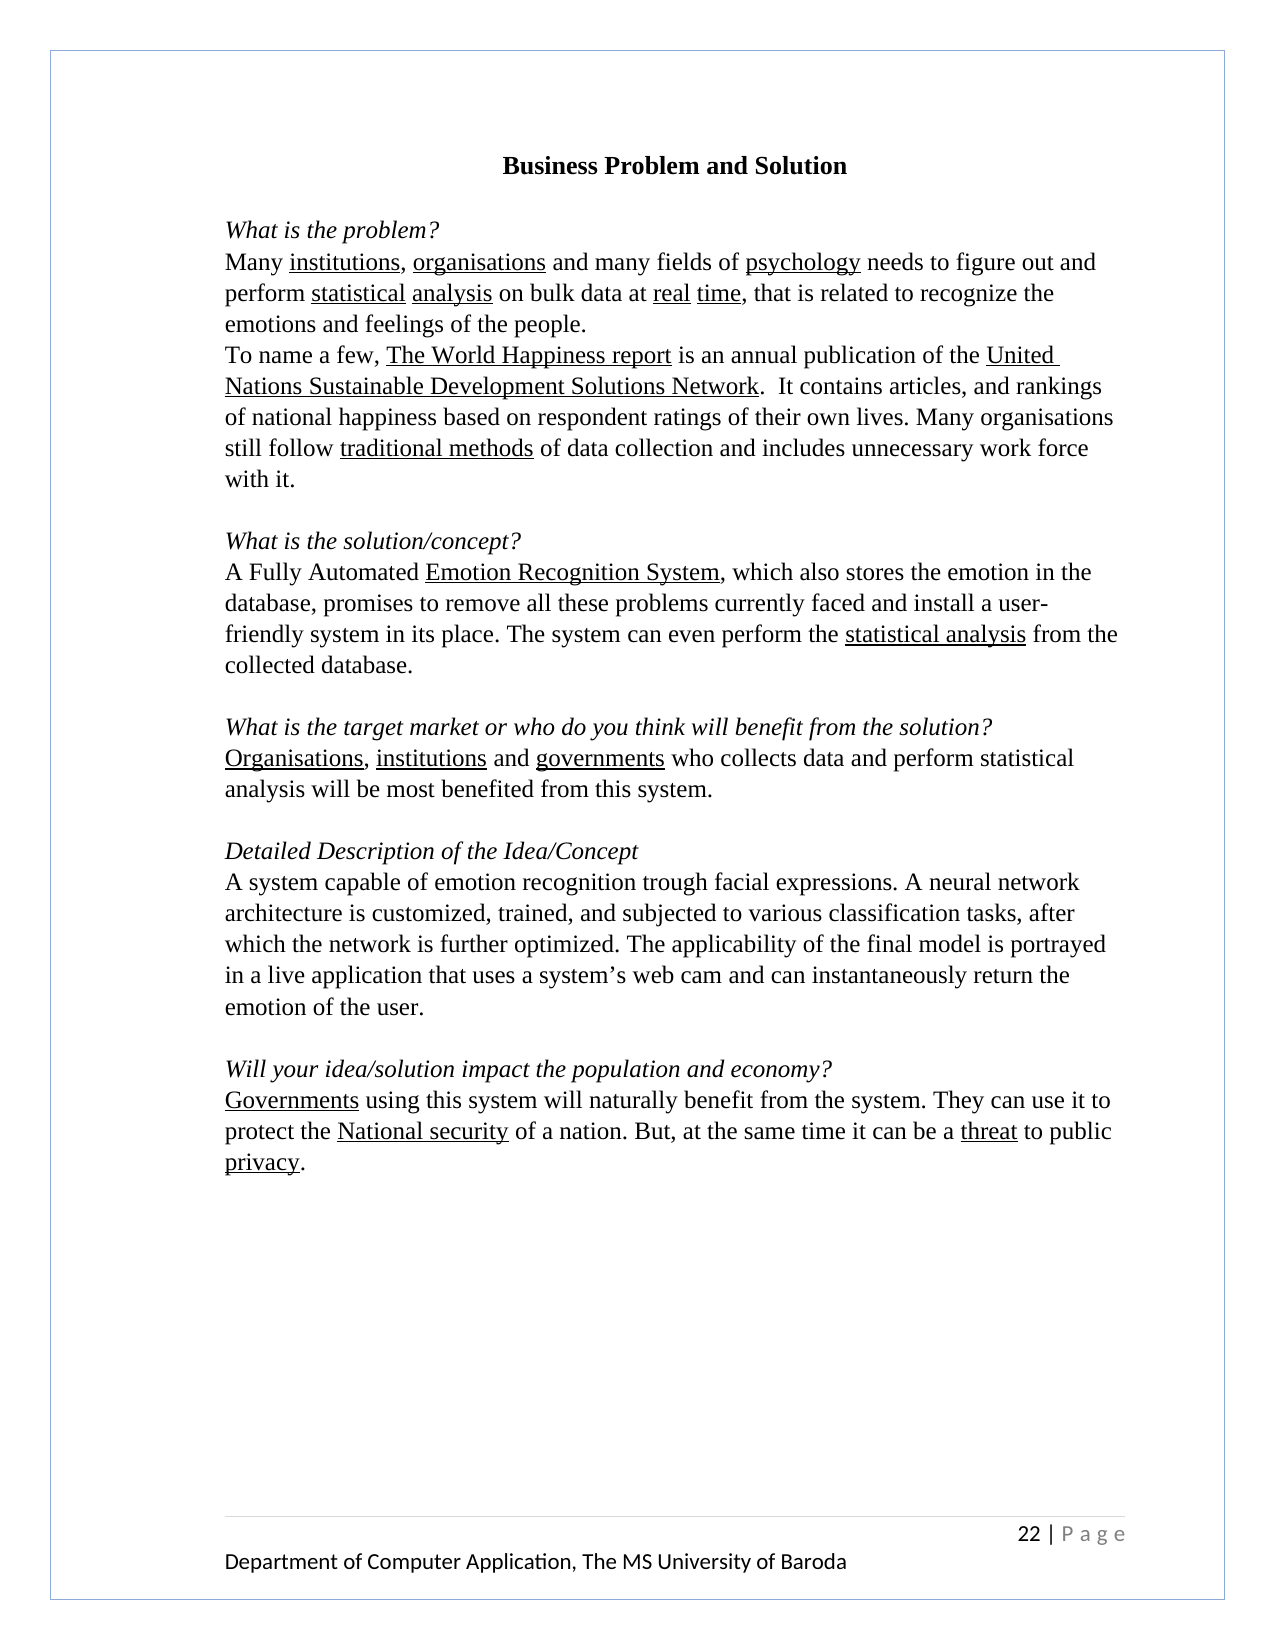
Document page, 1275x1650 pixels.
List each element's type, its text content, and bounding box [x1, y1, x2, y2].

text What is the target market or who do you think will benefit from the solution? [224, 712, 1125, 741]
text Governments using this system will naturally benefit from the system. They can use it to protect the National security of a nation. But, at the same time it can be a threat to public privacy. [224, 1085, 1125, 1176]
text Detailed Description of the Idea/Concept [224, 836, 1125, 865]
text Business Problem and Solution [224, 150, 1125, 180]
text Organisations, institutions and governments who collects data and perform statistical analysis will be most benefited from this system. [224, 743, 1125, 803]
text Many institutions, organisations and many fields of psychology needs to figure out and perform statistical analysis on bulk data at real time, that is related to recognize the emotions and feelings of the people. To name a few, The World Happiness report is an annual publication of the United Nations Sustainable Development Solutions Network. It contains articles, and rankings of national happiness based on respondent ratings of their own lives. Many organisations still follow traditional methods of data collection and includes unnecessary work force with it. [224, 247, 1125, 493]
text What is the solution/concept? [224, 526, 1125, 555]
text Will your idea/solution impact the population and economy? [224, 1054, 1125, 1082]
text A system capable of emotion recognition trough facial expressions. A neural network architecture is customized, trained, and subjected to various classification tasks, after which the network is further optimized. The applicability of the final model is portrayed in a live application that uses a system’s web cam and can instantaneously return the emotion of the user. [224, 867, 1125, 1020]
text A Fully Automated Emotion Recognition System, which also stores the emotion in the database, promises to remove all these problems currently faced and install a user-friendly system in its place. The system can even perform the statistical analysis from the collected database. [224, 557, 1125, 679]
text What is the problem? [224, 216, 1125, 244]
